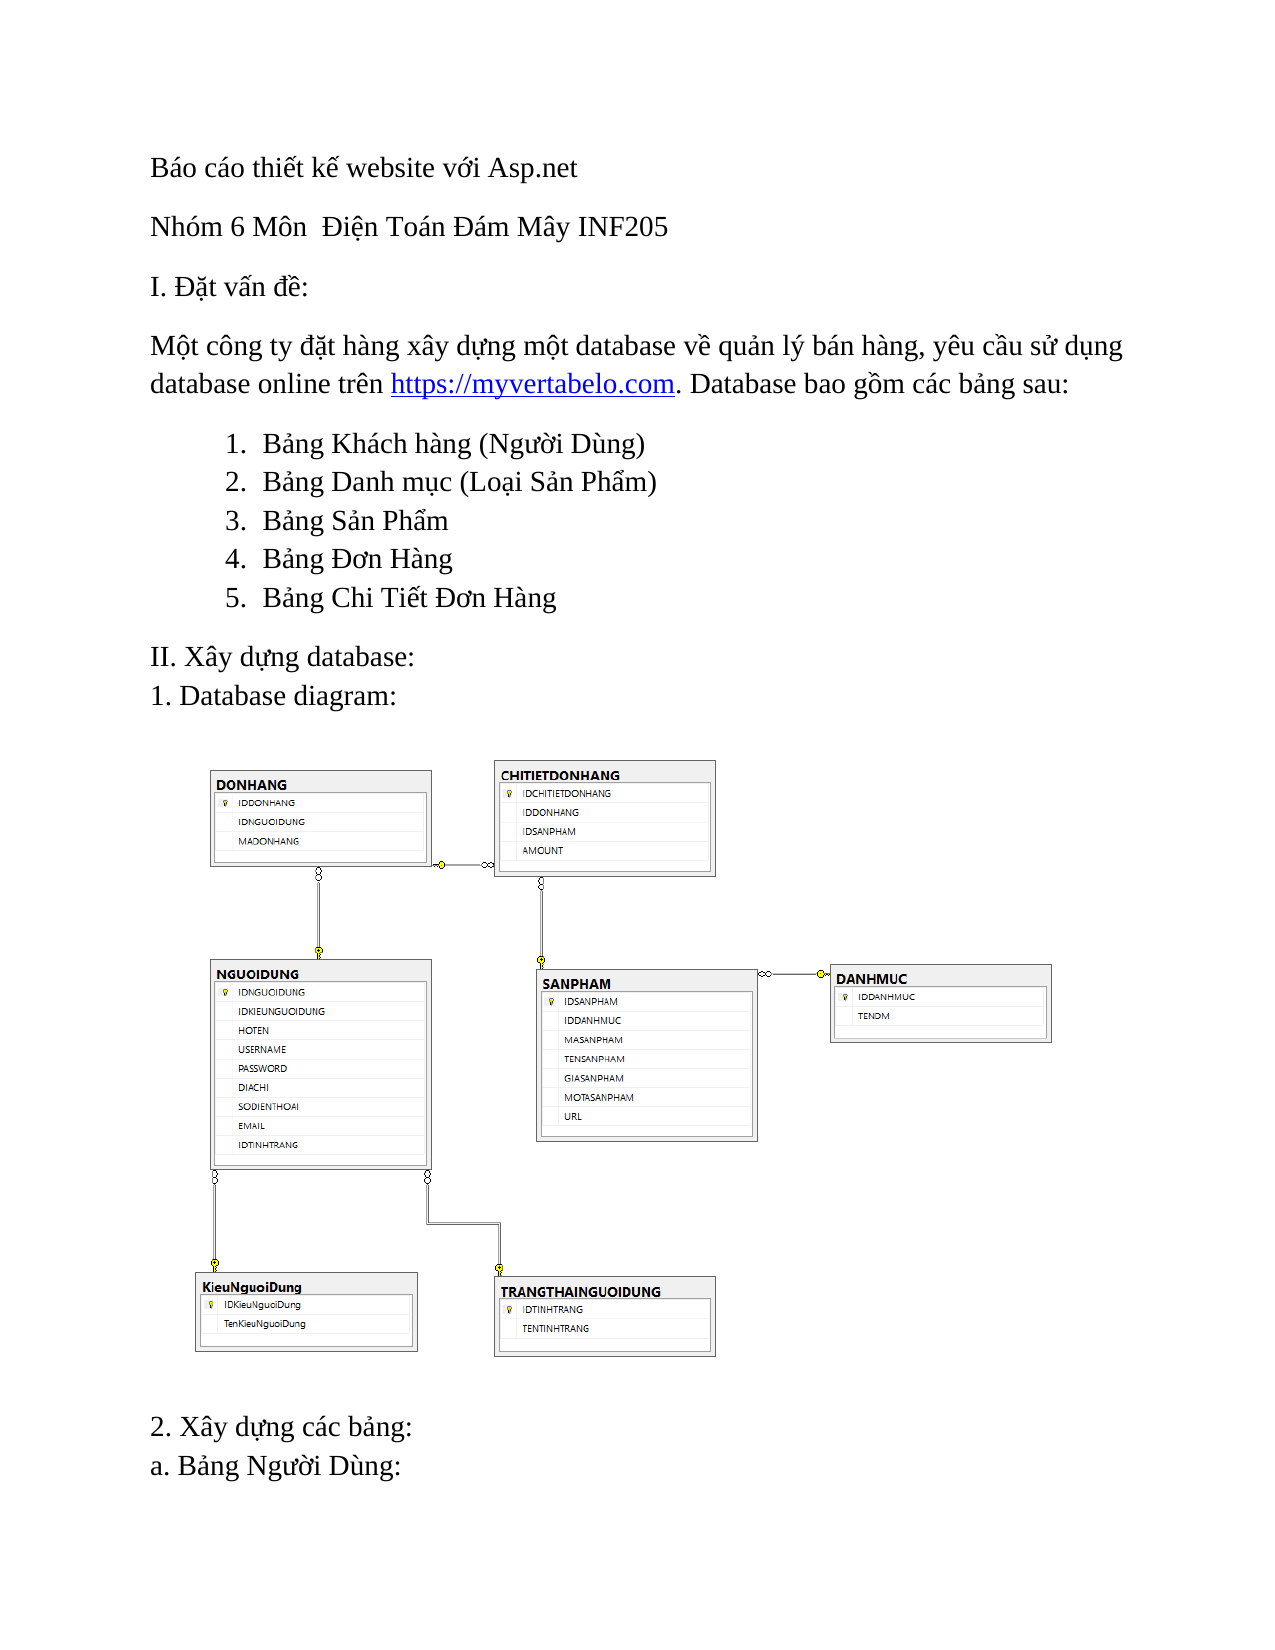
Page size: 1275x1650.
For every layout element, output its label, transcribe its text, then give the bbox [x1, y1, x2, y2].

list Bảng Khách hàng (Người Dùng) [225, 426, 1125, 459]
text Nhóm 6 Môn Điện Toán Đám Mây INF205 [150, 209, 1125, 243]
list Bảng Sản Phẩm [225, 503, 1125, 537]
text Một công ty đặt hàng xây dựng một database về quản lý bán hàng, yêu cầu sử dụng database online trên https://myvertabelo.com. Database bao gồm các bảng sau: [150, 328, 1125, 400]
list Bảng Đơn Hàng [225, 542, 1125, 575]
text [150, 639, 1125, 1482]
list Bảng Danh mục (Loại Sản Phẩm) [225, 464, 1125, 498]
list Bảng Chi Tiết Đơn Hàng [225, 580, 1125, 614]
picture [150, 715, 1124, 1405]
text I. Đặt vấn đề: [150, 269, 1125, 302]
text Báo cáo thiết kế website với Asp.net [150, 150, 1125, 183]
